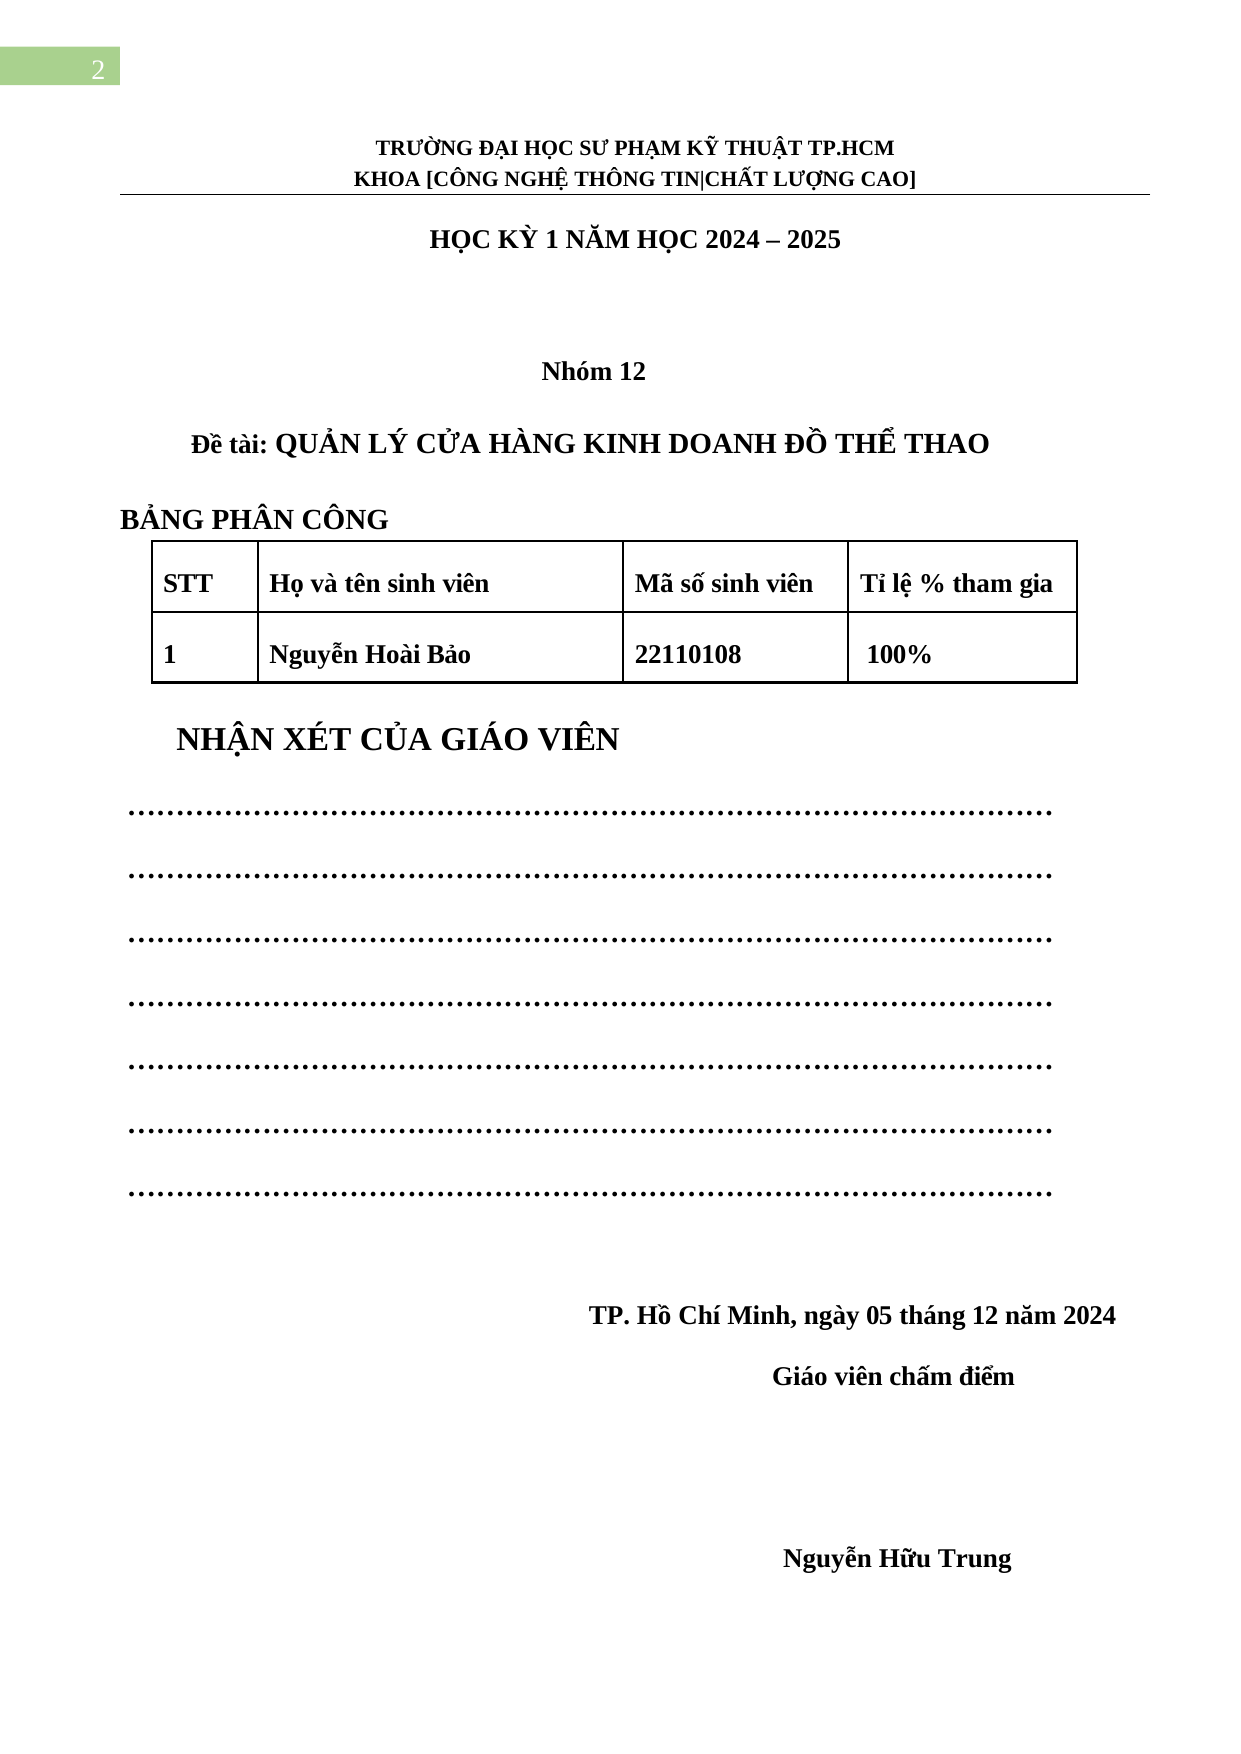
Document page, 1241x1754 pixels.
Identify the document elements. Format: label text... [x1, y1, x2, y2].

text …………………………………………………………………………………… [120, 788, 1060, 821]
text …………………………………………………………………………………… [120, 979, 1060, 1012]
text Giáo viên chấm điểm [772, 1360, 1150, 1391]
text TP. Hồ Chí Minh, ngày 05 tháng 12 năm 2024 [588, 1299, 1150, 1330]
text NHẬN XÉT CỦA GIÁO VIÊN [176, 719, 1150, 757]
text Đề tài: QUẢN LÝ CỬA HÀNG KINH DOANH ĐỒ THỂ THAO BẢNG PHÂN CÔNG [120, 426, 1011, 535]
text KHOA [CÔNG NGHỆ THÔNG TIN|CHẤT LƯỢNG CAO] [120, 166, 1150, 194]
text …………………………………………………………………………………… [120, 1042, 1060, 1076]
text …………………………………………………………………………………… [120, 915, 1060, 948]
text TRƯỜNG ĐẠI HỌC SƯ PHẠM KỸ THUẬT TP.HCM [120, 135, 1150, 160]
text Nguyễn Hữu Trung [783, 1542, 1150, 1573]
text HỌC KỲ 1 NĂM HỌC 2024 – 2025 [120, 224, 1150, 255]
text …………………………………………………………………………………… [120, 1169, 1060, 1203]
text …………………………………………………………………………………… [120, 851, 1060, 885]
text …………………………………………………………………………………… [120, 1106, 1060, 1139]
text Nhóm 12 [261, 355, 927, 386]
